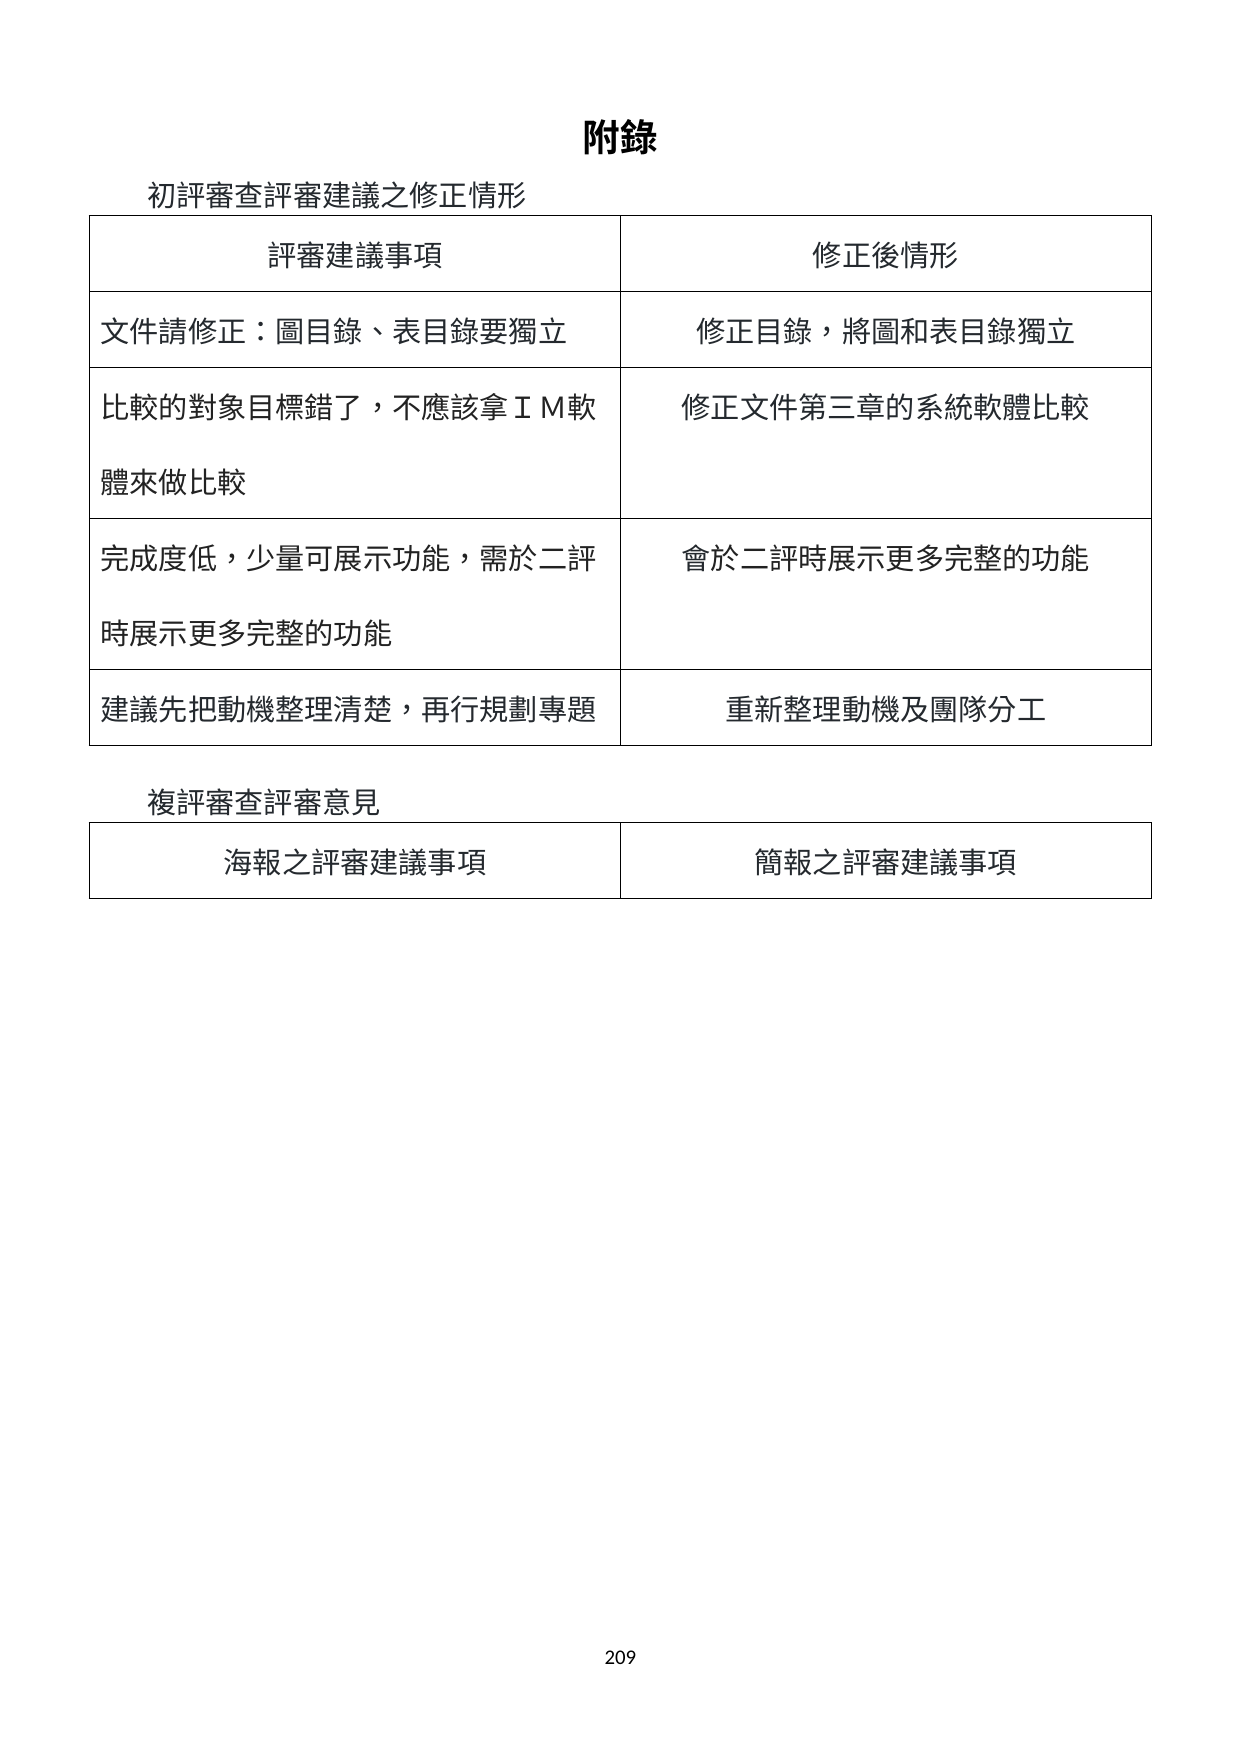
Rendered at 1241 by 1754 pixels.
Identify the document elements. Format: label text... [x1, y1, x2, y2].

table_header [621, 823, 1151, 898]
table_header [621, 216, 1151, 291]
text 附錄 [89, 98, 1152, 173]
text 初評審查評審建議之修正情形 [89, 173, 1152, 215]
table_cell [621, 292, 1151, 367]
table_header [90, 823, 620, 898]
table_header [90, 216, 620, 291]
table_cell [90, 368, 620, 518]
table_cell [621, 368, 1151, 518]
text 複評審查評審意見 [89, 780, 1152, 822]
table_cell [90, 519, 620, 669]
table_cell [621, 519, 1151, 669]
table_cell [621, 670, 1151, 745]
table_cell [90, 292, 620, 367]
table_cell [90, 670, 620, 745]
